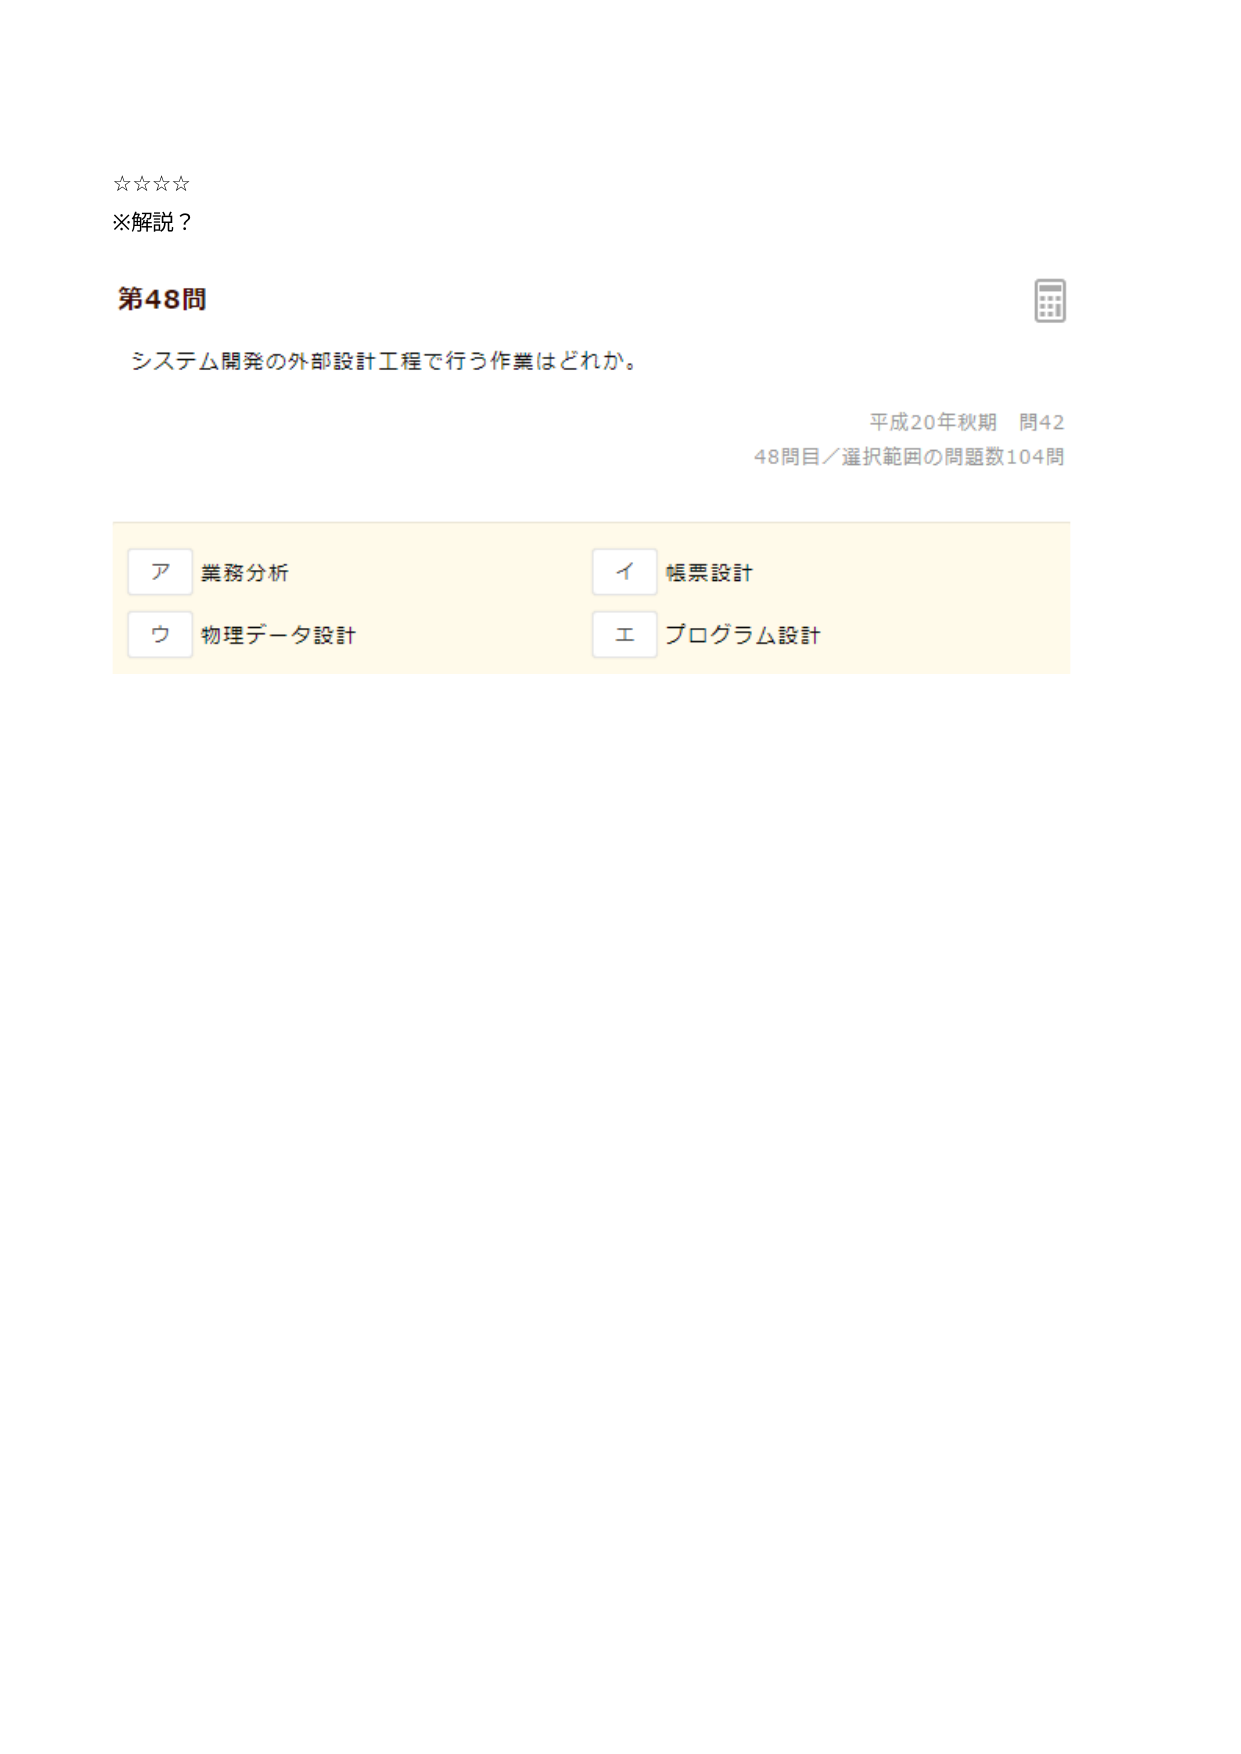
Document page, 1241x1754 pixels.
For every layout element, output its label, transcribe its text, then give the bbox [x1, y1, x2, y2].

text ☆☆☆☆ [112, 164, 1128, 202]
text ※解説？ [112, 202, 1128, 239]
picture [112, 277, 1071, 674]
